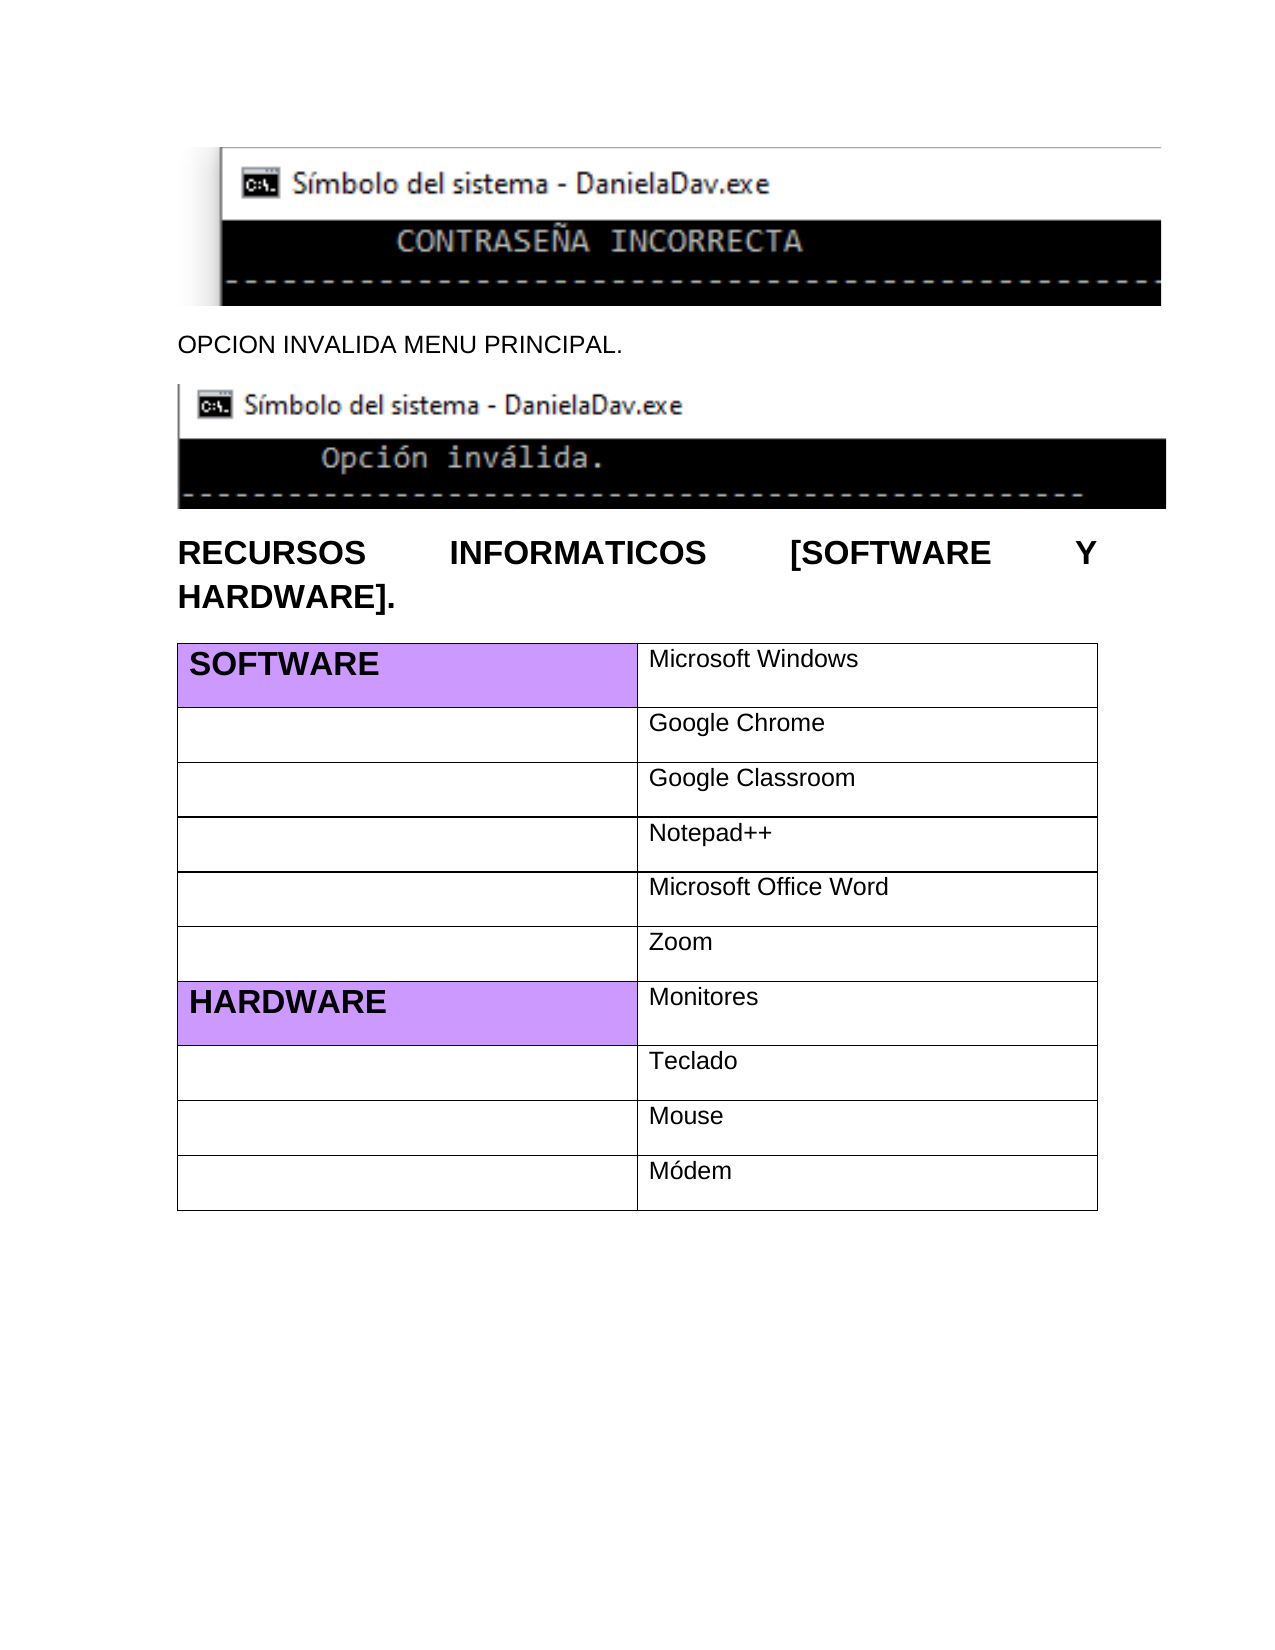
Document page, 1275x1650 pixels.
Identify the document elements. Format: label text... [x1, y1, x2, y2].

text OPCION INVALIDA MENU PRINCIPAL. [177, 330, 1098, 359]
table_cell [178, 873, 637, 926]
table_cell Zoom [638, 927, 1097, 981]
table_cell [178, 818, 637, 871]
table_cell Google Classroom [638, 763, 1097, 816]
table_cell [178, 927, 637, 981]
table_cell [178, 1101, 637, 1155]
table_cell Microsoft Office Word [638, 873, 1097, 926]
table_header SOFTWARE [178, 644, 637, 707]
table_header Microsoft Windows [638, 644, 1097, 707]
table_cell Teclado [638, 1046, 1097, 1100]
table_cell [178, 708, 637, 762]
table_cell [178, 763, 637, 816]
picture [177, 147, 1162, 306]
table_cell Notepad++ [638, 818, 1097, 871]
table_cell [178, 1156, 637, 1210]
picture [177, 384, 1167, 509]
table_cell Módem [638, 1156, 1097, 1210]
table_cell Mouse [638, 1101, 1097, 1155]
table_cell [178, 1046, 637, 1100]
table_cell HARDWARE [178, 982, 637, 1045]
table_cell Google Chrome [638, 708, 1097, 762]
table_cell Monitores [638, 982, 1097, 1045]
text RECURSOS INFORMATICOS [SOFTWARE Y HARDWARE]. [177, 533, 1098, 616]
